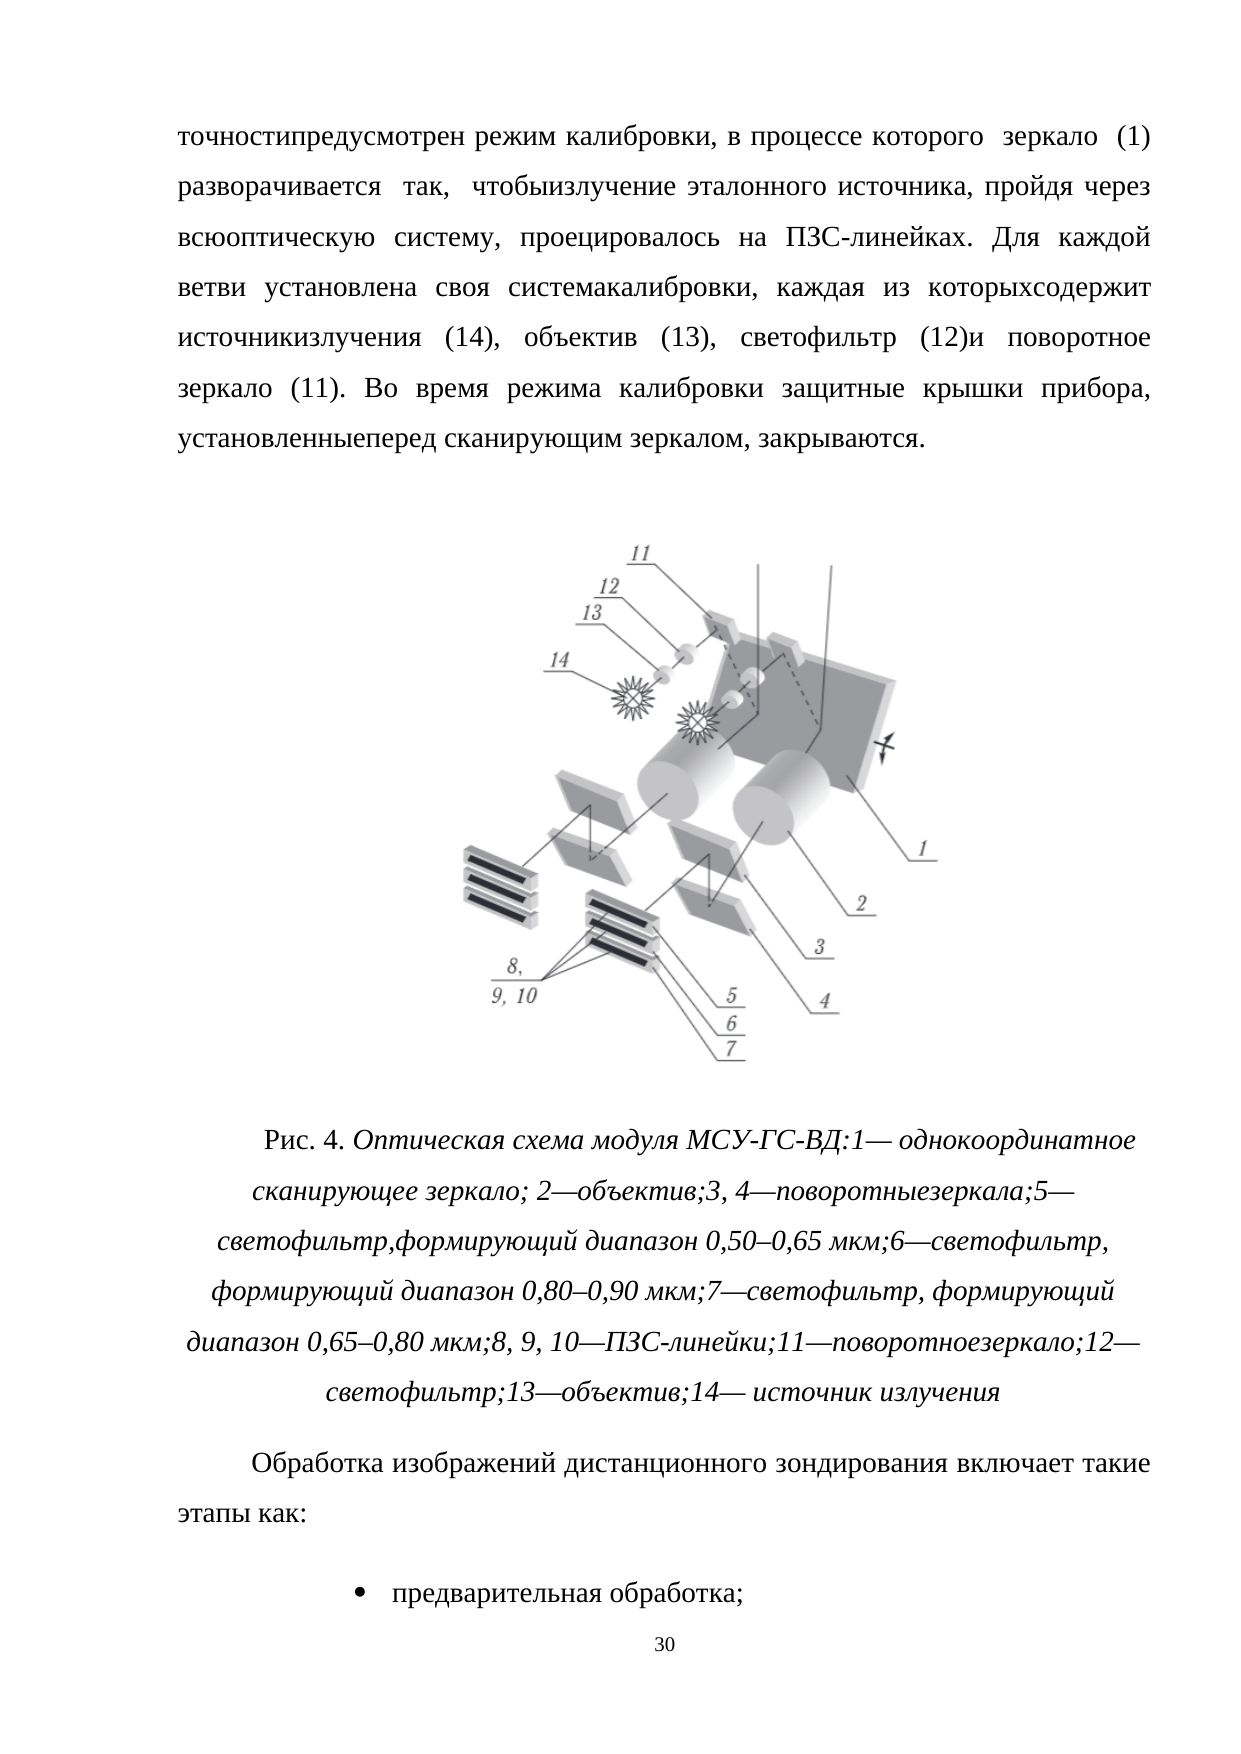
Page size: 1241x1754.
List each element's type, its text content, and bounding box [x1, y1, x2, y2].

text Рис. 4. Оптическая схема модуля МСУ-ГС-ВД:1— однокоординатное сканирующее зеркало; 2—объектив;3, 4—поворотныезеркала;5— светофильтр,формирующий диапазон 0,50–0,65 мкм;6—светофильтр, формирующий диапазон 0,80–0,90 мкм;7—светофильтр, формирующий диапазон 0,65–0,80 мкм;8, 9, 10—ПЗС-линейки;11—поворотноезеркало;12— светофильтр;13—объектив;14— источник излучения [177, 1122, 1152, 1408]
text Обработка изображений дистанционного зондирования включает такие этапы как: [177, 1445, 1152, 1529]
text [177, 118, 1152, 453]
list предварительная обработка; [355, 1575, 1152, 1609]
picture [429, 491, 974, 1085]
